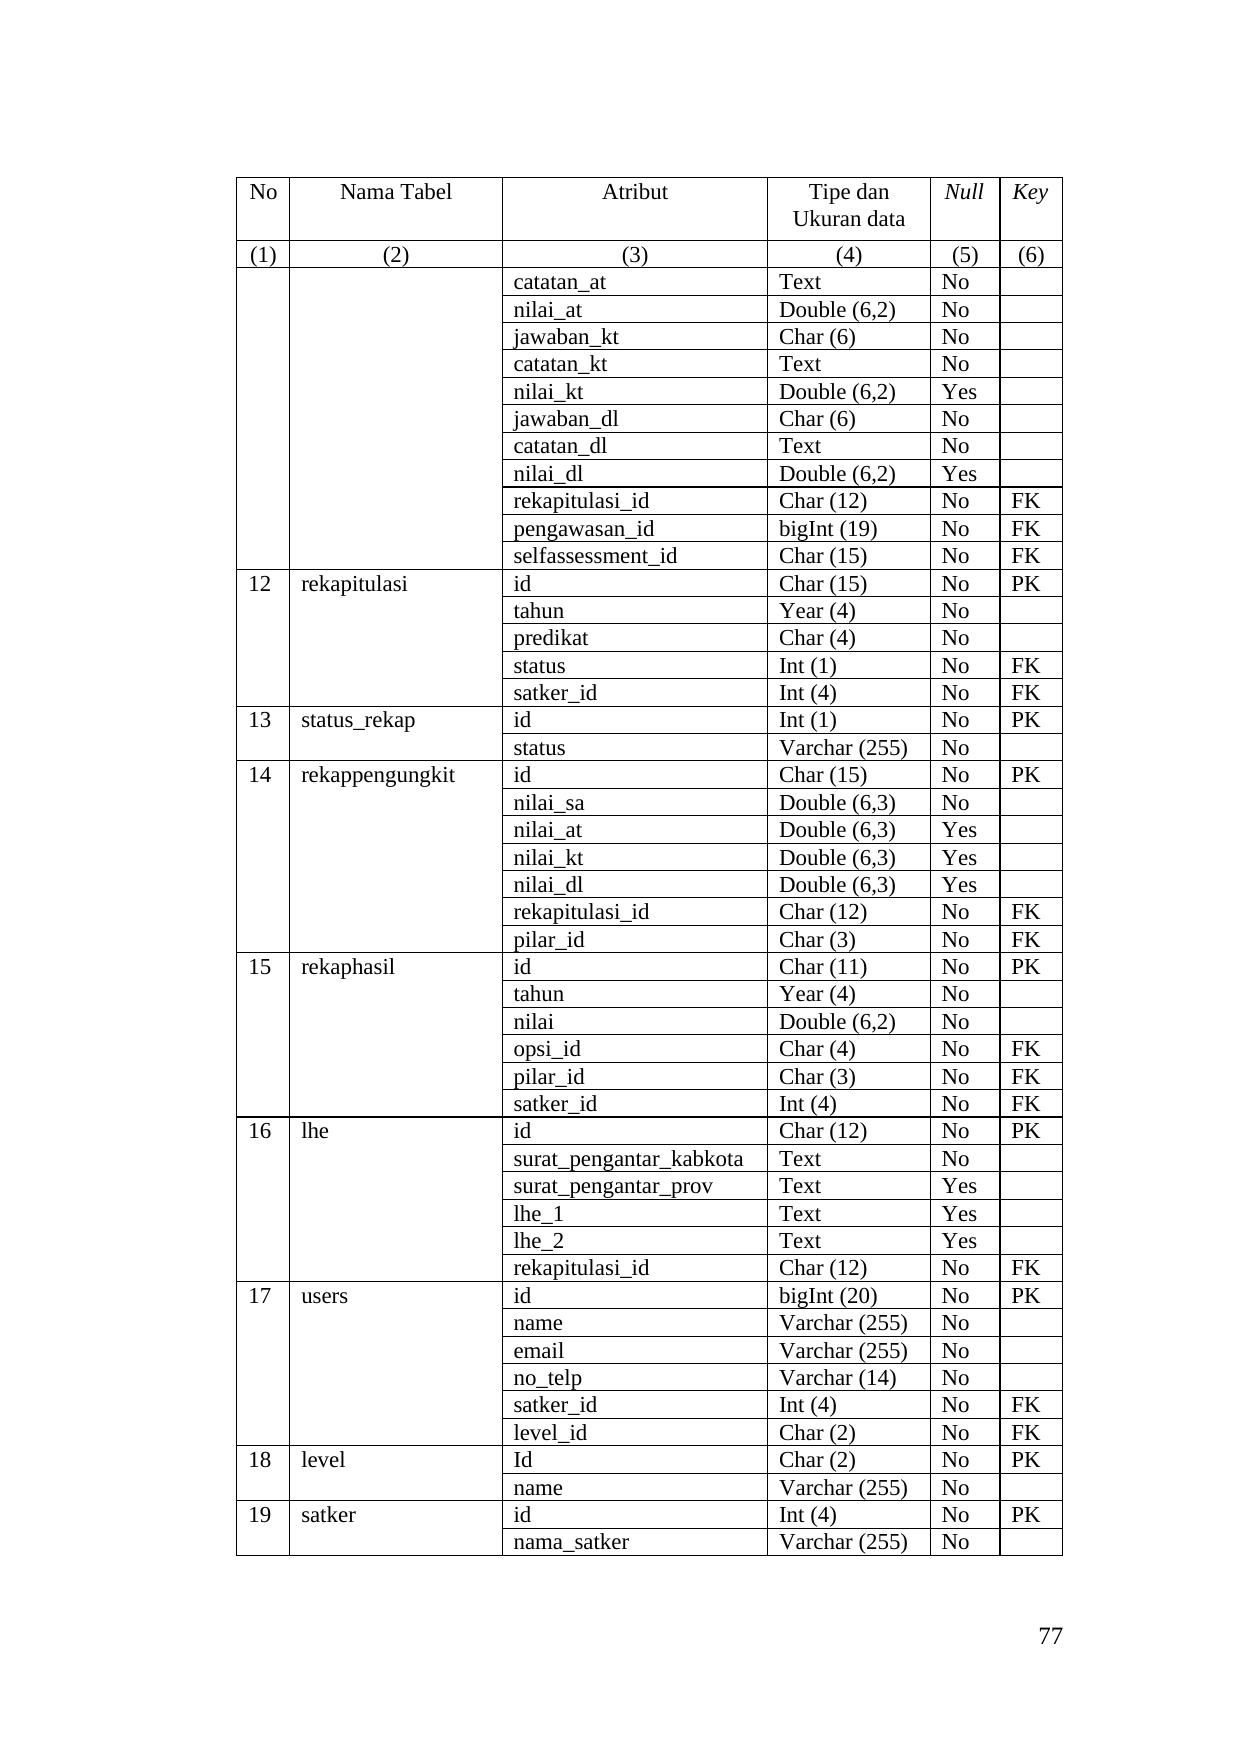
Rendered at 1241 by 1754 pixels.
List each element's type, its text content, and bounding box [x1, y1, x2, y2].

table_cell Char (2) [768, 1446, 930, 1473]
table_cell No [931, 624, 999, 651]
table_cell [1001, 734, 1062, 760]
table_cell pengawasan_id [503, 515, 767, 541]
table_cell No [931, 1090, 999, 1116]
table_cell FK [1001, 926, 1062, 952]
table_cell No [931, 1282, 999, 1308]
table_cell No [931, 1529, 999, 1555]
table_cell FK [1001, 1063, 1062, 1089]
table_cell [1001, 1529, 1062, 1555]
table_cell No [931, 707, 999, 733]
table_cell FK [1001, 1090, 1062, 1116]
table_cell [1001, 268, 1062, 294]
table_cell Double (6,3) [768, 816, 930, 842]
table_cell [1001, 844, 1062, 870]
table_cell No [931, 789, 999, 815]
table_cell Year (4) [768, 597, 930, 623]
table_cell (5) [931, 241, 999, 267]
table_cell FK [1001, 515, 1062, 541]
table_cell No [931, 296, 999, 322]
table_cell catatan_dl [503, 433, 767, 459]
table_cell nilai_sa [503, 789, 767, 815]
table_cell Text [768, 1227, 930, 1253]
table_cell Yes [931, 378, 999, 404]
table_header Null [931, 178, 999, 240]
table_cell No [931, 926, 999, 952]
table_cell Varchar (255) [768, 1474, 930, 1500]
table_cell [1001, 597, 1062, 623]
table_cell 19 [237, 1501, 289, 1555]
table_cell (6) [1001, 241, 1062, 267]
table_cell 14 [237, 761, 289, 952]
table_cell predikat [503, 624, 767, 651]
table_cell Int (4) [768, 679, 930, 706]
table_cell Char (6) [768, 405, 930, 432]
table_cell [1001, 1145, 1062, 1171]
table_cell PK [1001, 1282, 1062, 1308]
table_cell No [931, 1419, 999, 1445]
table_cell status_rekap [290, 707, 502, 760]
table_cell Char (12) [768, 1255, 930, 1281]
table_cell rekapitulasi_id [503, 1255, 767, 1281]
table_cell Yes [931, 1200, 999, 1226]
table_cell No [931, 268, 999, 294]
table_cell [1001, 624, 1062, 651]
table_cell No [931, 734, 999, 760]
table_cell rekaphasil [290, 953, 502, 1116]
table_cell PK [1001, 707, 1062, 733]
table_cell No [931, 323, 999, 349]
table_cell bigInt (20) [768, 1282, 930, 1308]
table_cell Char (12) [768, 1118, 930, 1144]
table_cell PK [1001, 1501, 1062, 1527]
table_cell Varchar (255) [768, 1309, 930, 1336]
table_cell level_id [503, 1419, 767, 1445]
table_cell surat_pengantar_prov [503, 1172, 767, 1199]
table_cell No [931, 1118, 999, 1144]
table_cell Text [768, 1172, 930, 1199]
table_cell FK [1001, 679, 1062, 706]
table_cell name [503, 1474, 767, 1500]
table_cell Double (6,3) [768, 871, 930, 897]
table_cell FK [1001, 898, 1062, 925]
table_cell FK [1001, 652, 1062, 678]
table_cell Char (3) [768, 926, 930, 952]
table_cell Yes [931, 1227, 999, 1253]
table_cell No [931, 1391, 999, 1418]
table_cell 15 [237, 953, 289, 1116]
table_cell No [931, 761, 999, 788]
table_cell nilai [503, 1008, 767, 1034]
table_cell No [931, 1364, 999, 1390]
table_cell pilar_id [503, 926, 767, 952]
table_cell Int (4) [768, 1391, 930, 1418]
table_cell rekappengungkit [290, 761, 502, 952]
table_cell [1001, 378, 1062, 404]
table_cell status [503, 734, 767, 760]
table_cell catatan_kt [503, 350, 767, 377]
table_cell [1001, 816, 1062, 842]
table_cell lhe_2 [503, 1227, 767, 1253]
table_cell Yes [931, 460, 999, 486]
table_cell catatan_at [503, 268, 767, 294]
table_cell email [503, 1337, 767, 1363]
table_cell No [931, 488, 999, 514]
table_cell Text [768, 1145, 930, 1171]
table_cell Double (6,2) [768, 296, 930, 322]
table_cell Yes [931, 871, 999, 897]
table_cell Char (3) [768, 1063, 930, 1089]
table_cell [1001, 1227, 1062, 1253]
table_cell 17 [237, 1282, 289, 1445]
table_cell [1001, 1172, 1062, 1199]
table_cell No [931, 1035, 999, 1062]
table_cell [1001, 1364, 1062, 1390]
table_cell FK [1001, 1419, 1062, 1445]
table_cell Varchar (255) [768, 1337, 930, 1363]
table_cell Char (4) [768, 1035, 930, 1062]
table_cell Int (4) [768, 1090, 930, 1116]
table_cell PK [1001, 761, 1062, 788]
table_cell nilai_kt [503, 844, 767, 870]
table_cell [1001, 1337, 1062, 1363]
table_cell [1001, 1008, 1062, 1034]
table_cell 12 [237, 570, 289, 706]
table_cell [1001, 789, 1062, 815]
table_cell tahun [503, 981, 767, 1007]
table_cell 13 [237, 707, 289, 760]
table_header No [237, 178, 289, 240]
table_cell No [931, 1063, 999, 1089]
table_cell id [503, 1118, 767, 1144]
table_cell PK [1001, 1118, 1062, 1144]
table_cell PK [1001, 953, 1062, 979]
table_cell Double (6,3) [768, 844, 930, 870]
table_header Tipe dan Ukuran data [768, 178, 930, 240]
table_cell No [931, 515, 999, 541]
table_cell name [503, 1309, 767, 1336]
table_cell Yes [931, 844, 999, 870]
table_cell satker_id [503, 1391, 767, 1418]
table_cell id [503, 707, 767, 733]
table_cell No [931, 542, 999, 568]
table_cell No [931, 652, 999, 678]
table_cell Int (1) [768, 652, 930, 678]
table_cell No [931, 1145, 999, 1171]
table_cell [1001, 405, 1062, 432]
table_cell Int (1) [768, 707, 930, 733]
table_cell No [931, 953, 999, 979]
table_cell Double (6,2) [768, 378, 930, 404]
table_cell users [290, 1282, 502, 1445]
table_cell Text [768, 268, 930, 294]
table_cell Varchar (255) [768, 1529, 930, 1555]
table_cell PK [1001, 570, 1062, 596]
table_cell Int (4) [768, 1501, 930, 1527]
table_cell jawaban_dl [503, 405, 767, 432]
table_cell [1001, 296, 1062, 322]
table_cell Char (2) [768, 1419, 930, 1445]
table_cell FK [1001, 542, 1062, 568]
table_cell [1001, 1309, 1062, 1336]
table_cell pilar_id [503, 1063, 767, 1089]
table_cell Yes [931, 816, 999, 842]
table_cell satker [290, 1501, 502, 1555]
table_cell nilai_kt [503, 378, 767, 404]
table_cell [1001, 323, 1062, 349]
table_cell level [290, 1446, 502, 1500]
table_cell FK [1001, 488, 1062, 514]
table_cell No [931, 898, 999, 925]
table_header Key [1001, 178, 1062, 240]
table_cell No [931, 1446, 999, 1473]
table_cell No [931, 679, 999, 706]
table_cell satker_id [503, 1090, 767, 1116]
table_header Nama Tabel [290, 178, 502, 240]
table_cell opsi_id [503, 1035, 767, 1062]
table_cell rekapitulasi_id [503, 898, 767, 925]
table_cell id [503, 761, 767, 788]
table_cell bigInt (19) [768, 515, 930, 541]
table_cell Year (4) [768, 981, 930, 1007]
table_cell [1001, 350, 1062, 377]
table_cell Char (15) [768, 542, 930, 568]
table_cell No [931, 1474, 999, 1500]
table_cell Double (6,2) [768, 1008, 930, 1034]
table_cell FK [1001, 1035, 1062, 1062]
table_cell jawaban_kt [503, 323, 767, 349]
table_cell No [931, 570, 999, 596]
table_cell rekapitulasi_id [503, 488, 767, 514]
table_cell No [931, 433, 999, 459]
table_cell (2) [290, 241, 502, 267]
table_cell No [931, 1255, 999, 1281]
table_cell no_telp [503, 1364, 767, 1390]
table_cell [1001, 433, 1062, 459]
table_cell Char (15) [768, 761, 930, 788]
table_cell Char (6) [768, 323, 930, 349]
table_cell id [503, 1282, 767, 1308]
table_cell 16 [237, 1118, 289, 1281]
table_cell No [931, 1337, 999, 1363]
table_cell nilai_at [503, 296, 767, 322]
table_cell Text [768, 433, 930, 459]
table_cell Text [768, 350, 930, 377]
table_cell Char (12) [768, 898, 930, 925]
table_cell FK [1001, 1391, 1062, 1418]
table_cell lhe_1 [503, 1200, 767, 1226]
table_cell Yes [931, 1172, 999, 1199]
table_cell id [503, 953, 767, 979]
table_cell No [931, 1309, 999, 1336]
table_cell No [931, 1008, 999, 1034]
table_cell selfassessment_id [503, 542, 767, 568]
table_cell [1001, 1200, 1062, 1226]
table_cell Double (6,2) [768, 460, 930, 486]
table_cell Char (4) [768, 624, 930, 651]
table_cell Char (15) [768, 570, 930, 596]
table_cell No [931, 405, 999, 432]
table_cell Text [768, 1200, 930, 1226]
table_cell PK [1001, 1446, 1062, 1473]
table_cell satker_id [503, 679, 767, 706]
table_cell status [503, 652, 767, 678]
table_cell Char (11) [768, 953, 930, 979]
table_cell [1001, 871, 1062, 897]
table_cell FK [1001, 1255, 1062, 1281]
table_cell (4) [768, 241, 930, 267]
table_cell tahun [503, 597, 767, 623]
table_cell Varchar (255) [768, 734, 930, 760]
table_cell surat_pengantar_kabkota [503, 1145, 767, 1171]
table_cell No [931, 597, 999, 623]
table_cell [1001, 1474, 1062, 1500]
table_cell Varchar (14) [768, 1364, 930, 1390]
table_cell Id [503, 1446, 767, 1473]
table_cell [1001, 460, 1062, 486]
table_cell nama_satker [503, 1529, 767, 1555]
table_cell nilai_at [503, 816, 767, 842]
table_cell No [931, 1501, 999, 1527]
table_cell nilai_dl [503, 871, 767, 897]
table_cell lhe [290, 1118, 502, 1281]
table_cell (3) [503, 241, 767, 267]
table_cell No [931, 350, 999, 377]
table_header Atribut [503, 178, 767, 240]
table_cell rekapitulasi [290, 570, 502, 706]
table_cell nilai_dl [503, 460, 767, 486]
table_cell id [503, 570, 767, 596]
table_cell id [503, 1501, 767, 1527]
table_cell Double (6,3) [768, 789, 930, 815]
table_cell Char (12) [768, 488, 930, 514]
table_cell (1) [237, 241, 289, 267]
table_cell No [931, 981, 999, 1007]
table_cell 18 [237, 1446, 289, 1500]
table_cell [1001, 981, 1062, 1007]
